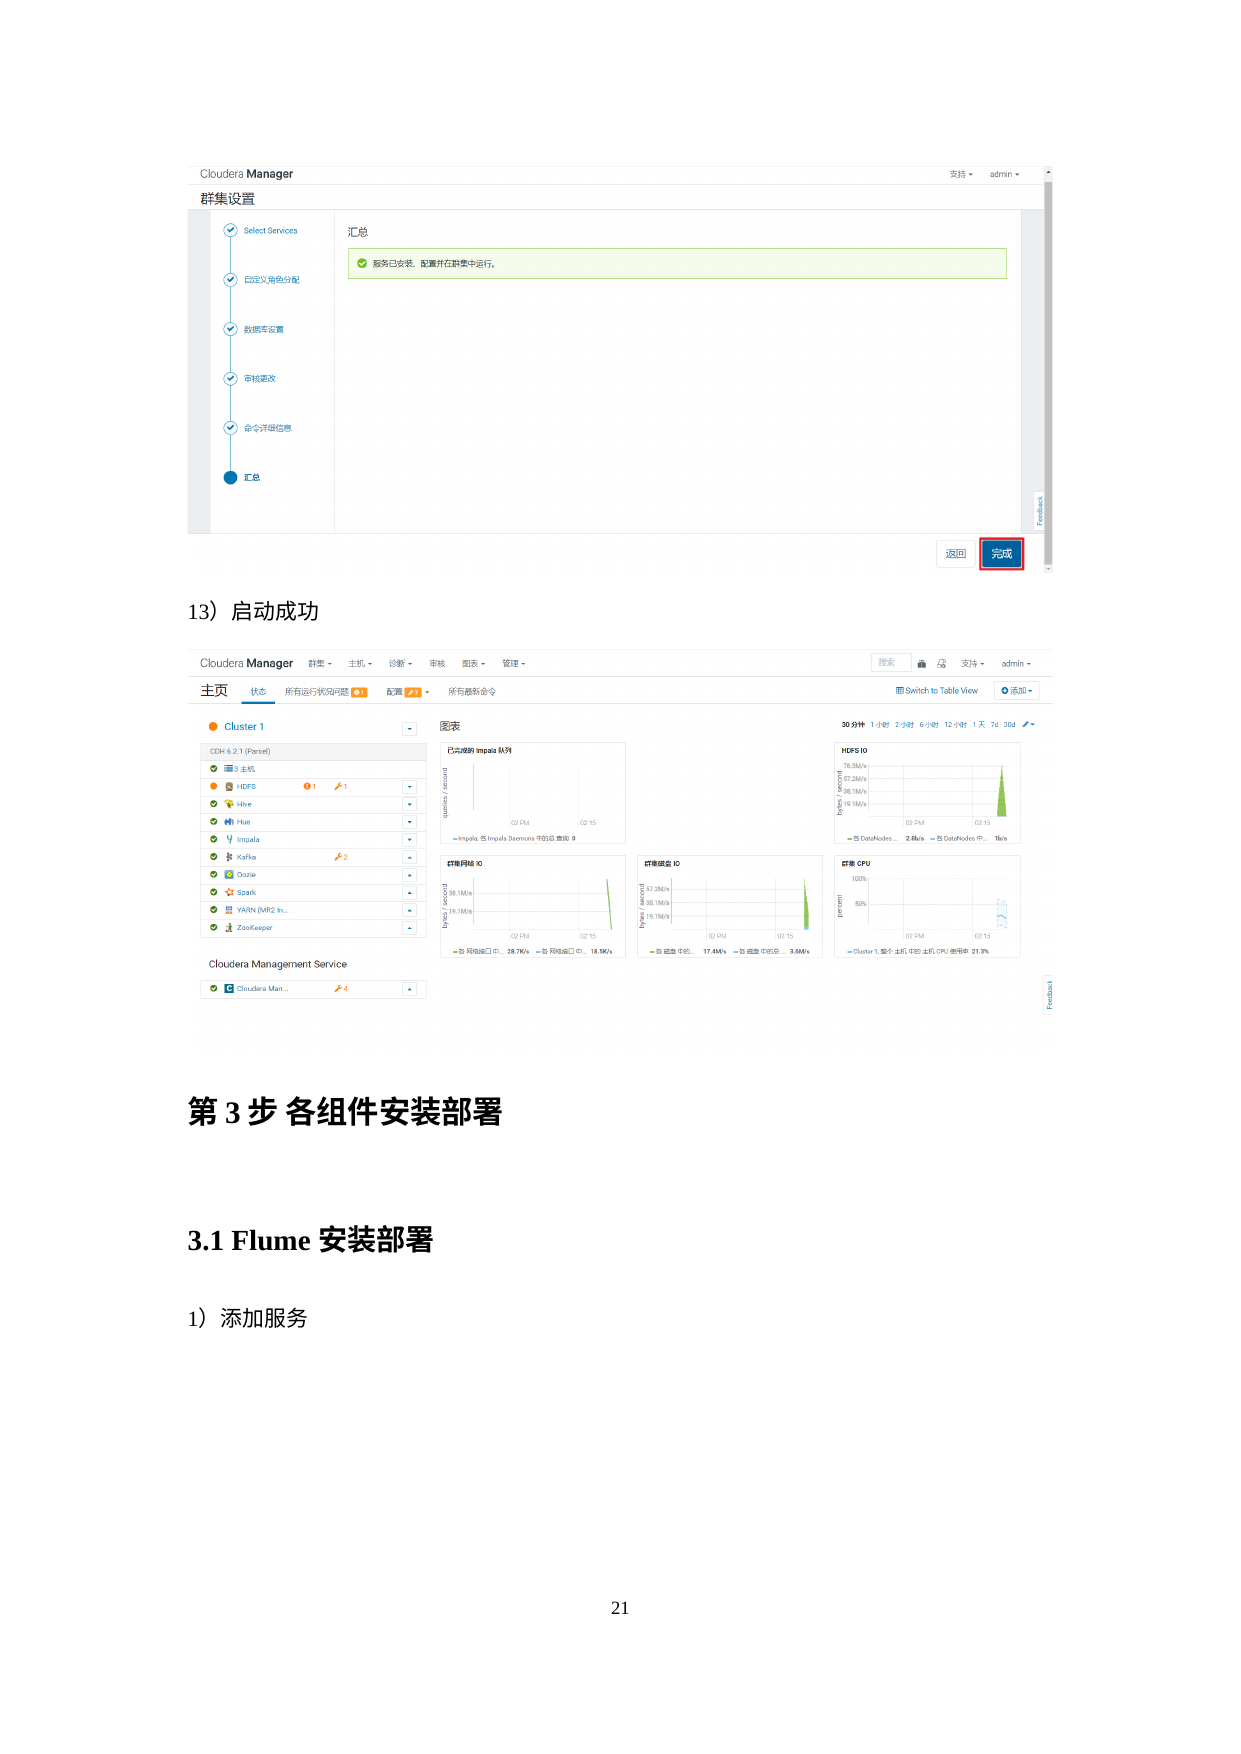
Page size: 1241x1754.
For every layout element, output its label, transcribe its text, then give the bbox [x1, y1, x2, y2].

subtitle 3.1 Flume 安装部署 [187, 1205, 1053, 1270]
text 1）添加服务 [187, 1301, 1053, 1333]
text 第3步 各组件安装部署 [187, 1077, 1053, 1142]
picture [187, 649, 1053, 1057]
picture [187, 166, 1053, 573]
text 13）启动成功 [187, 593, 1053, 626]
